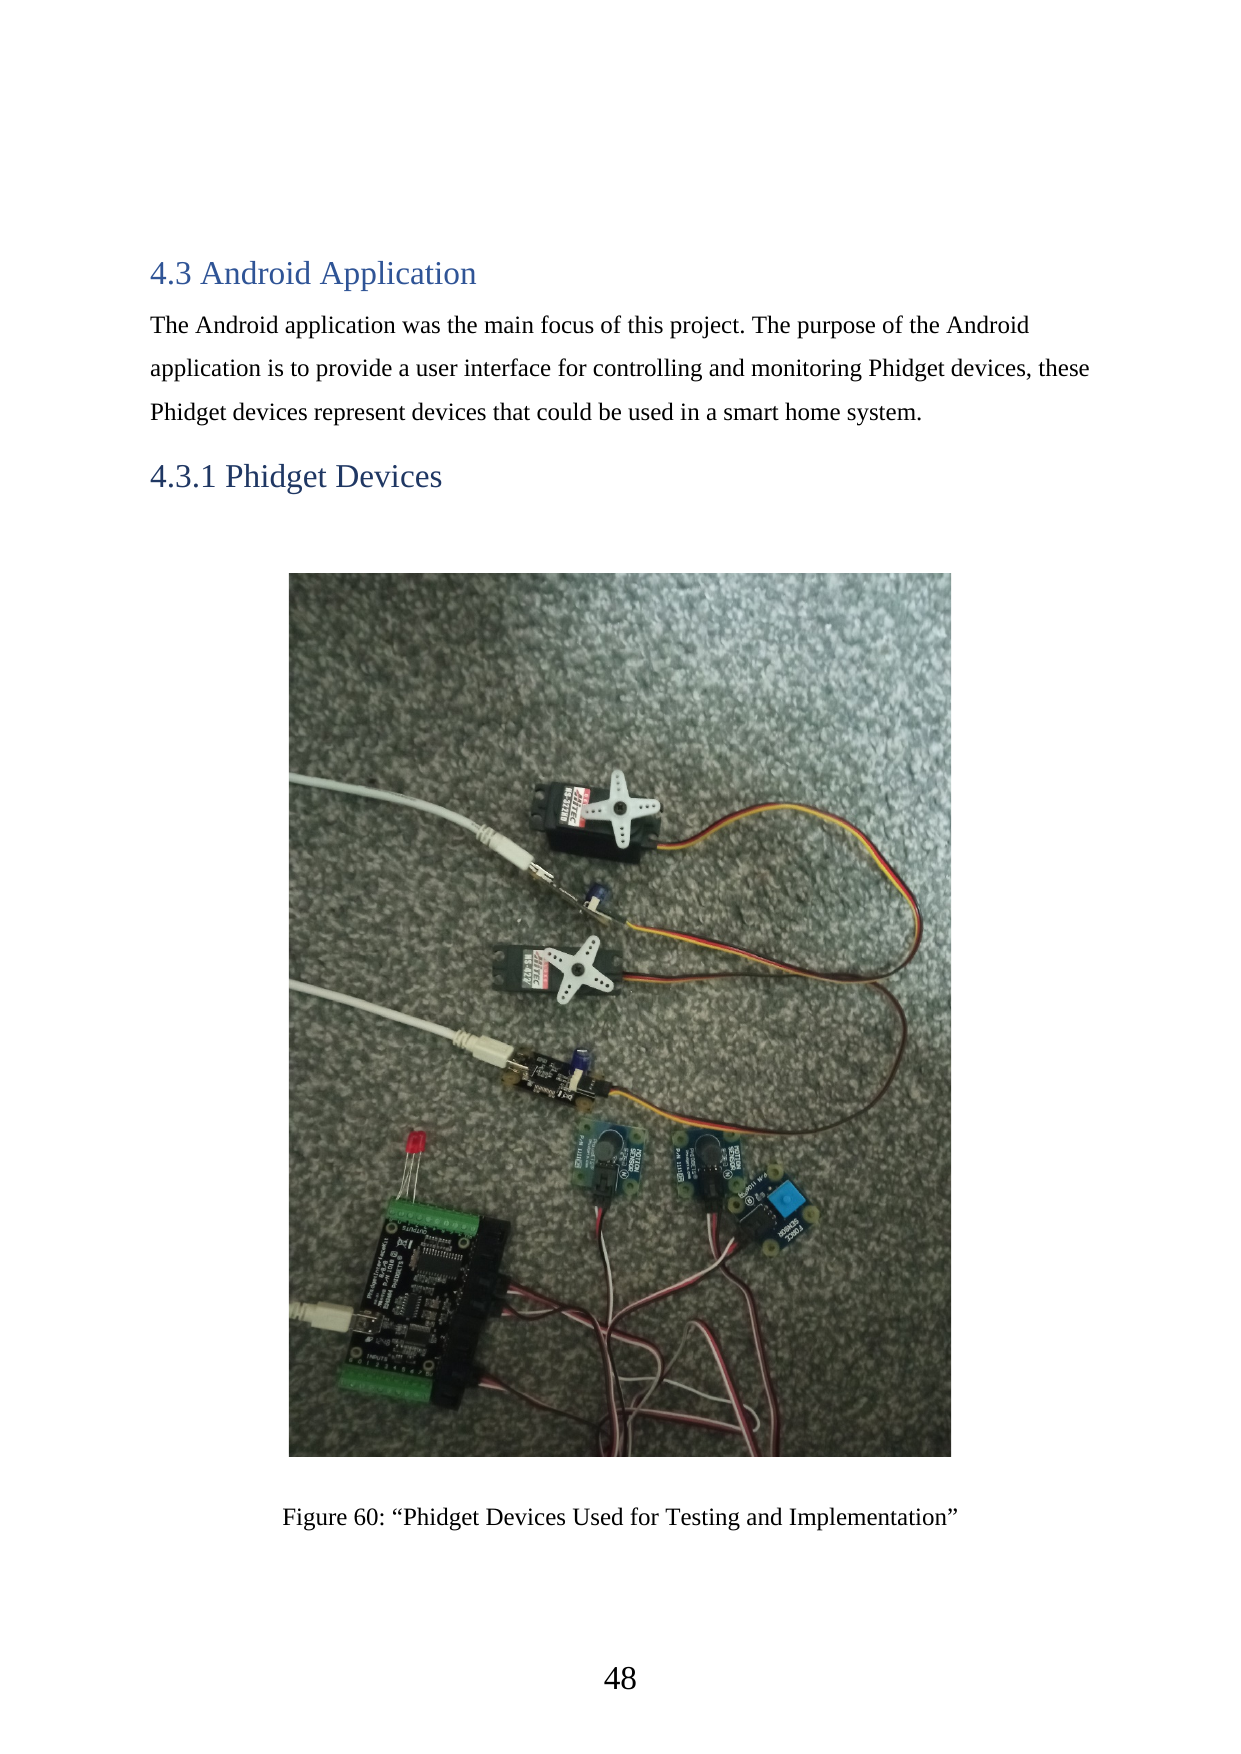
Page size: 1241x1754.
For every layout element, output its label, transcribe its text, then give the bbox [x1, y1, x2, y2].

text The Android application was the main focus of this project. The purpose of the Android application is to provide a user interface for controlling and monitoring Phidget devices, these Phidget devices represent devices that could be used in a smart home system. [150, 310, 1090, 425]
subtitle 4.3.1 Phidget Devices [150, 456, 1090, 495]
picture [288, 573, 952, 1457]
subtitle 4.3 Android Application [150, 253, 1090, 291]
text Figure 60: “Phidget Devices Used for Testing and Implementation” [150, 1502, 1090, 1531]
